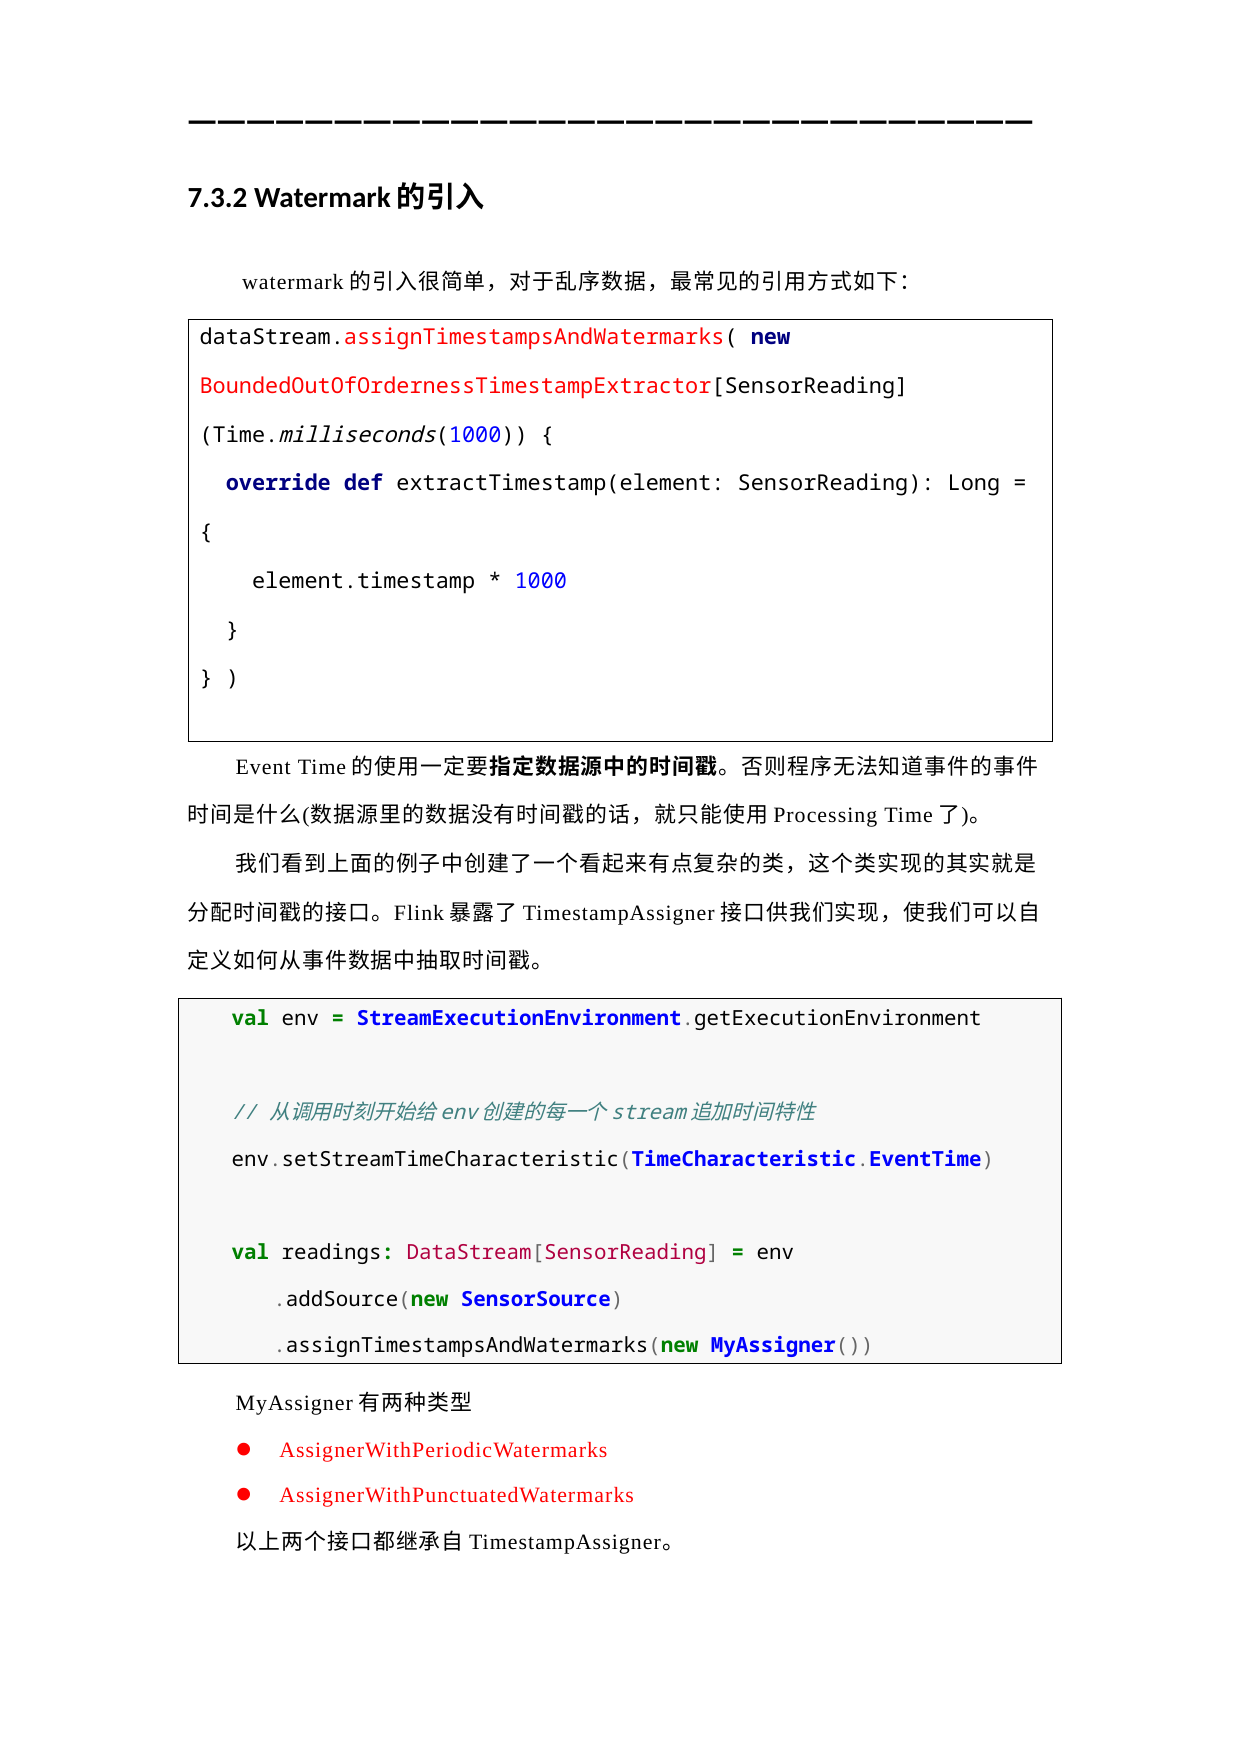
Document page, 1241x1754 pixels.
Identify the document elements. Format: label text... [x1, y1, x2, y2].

text .addSource(new SensorSource) [179, 1279, 1061, 1314]
text val readings: DataStream[SensorReading] = env [179, 1232, 1061, 1268]
subtitle 7.3.2 Watermark的引入 [187, 162, 1053, 227]
text // 从调用时刻开始给env创建的每一个stream追加时间特性 [179, 1091, 1061, 1127]
text val env = StreamExecutionEnvironment.getExecutionEnvironment [179, 999, 1061, 1033]
text 以上两个接口都继承自TimestampAssigner。 [187, 1523, 1053, 1556]
text .assignTimestampsAndWatermarks(new MyAssigner()) [179, 1325, 1061, 1363]
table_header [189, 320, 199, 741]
text MyAssigner有两种类型 [187, 1385, 1053, 1417]
list AssignerWithPeriodicWatermarks [235, 1433, 1053, 1466]
text watermark的引入很简单，对于乱序数据，最常见的引用方式如下： [187, 264, 1053, 296]
list AssignerWithPunctuatedWatermarks [235, 1478, 1053, 1511]
text 我们看到上面的例子中创建了一个看起来有点复杂的类，这个类实现的其实就是分配时间戳的接口。Flink暴露了TimestampAssigner接口供我们实现，使我们可以自定义如何从事件数据中抽取时间戳。 [187, 845, 1053, 975]
text Event Time的使用一定要指定数据源中的时间戳。否则程序无法知道事件的事件时间是什么(数据源里的数据没有时间戳的话，就只能使用Processing Time了)。 [187, 748, 1053, 829]
text env.setStreamTimeCharacteristic(TimeCharacteristic.EventTime) [179, 1139, 1061, 1174]
